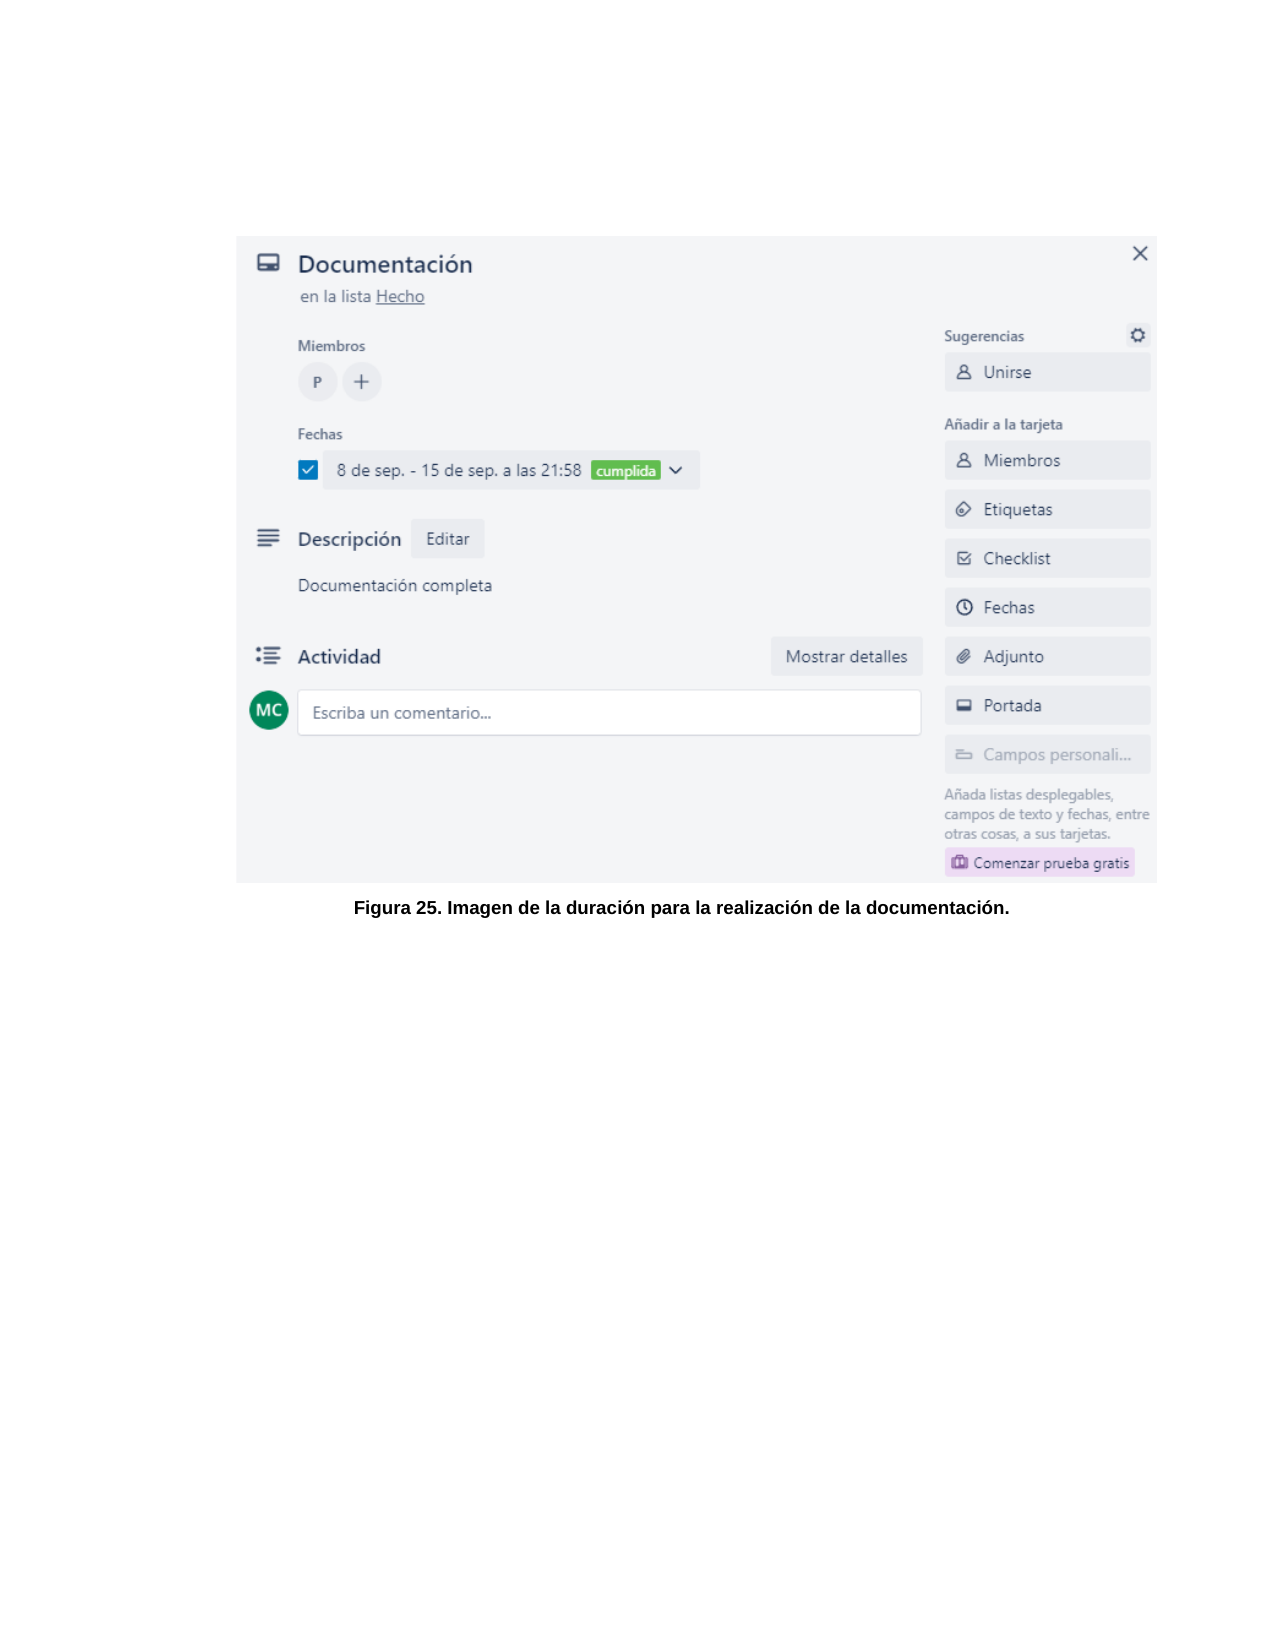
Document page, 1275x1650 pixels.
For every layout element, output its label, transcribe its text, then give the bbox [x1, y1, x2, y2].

text Figura 25. Imagen de la duración para la realización de la documentación. [236, 897, 1127, 918]
picture [236, 236, 1157, 883]
